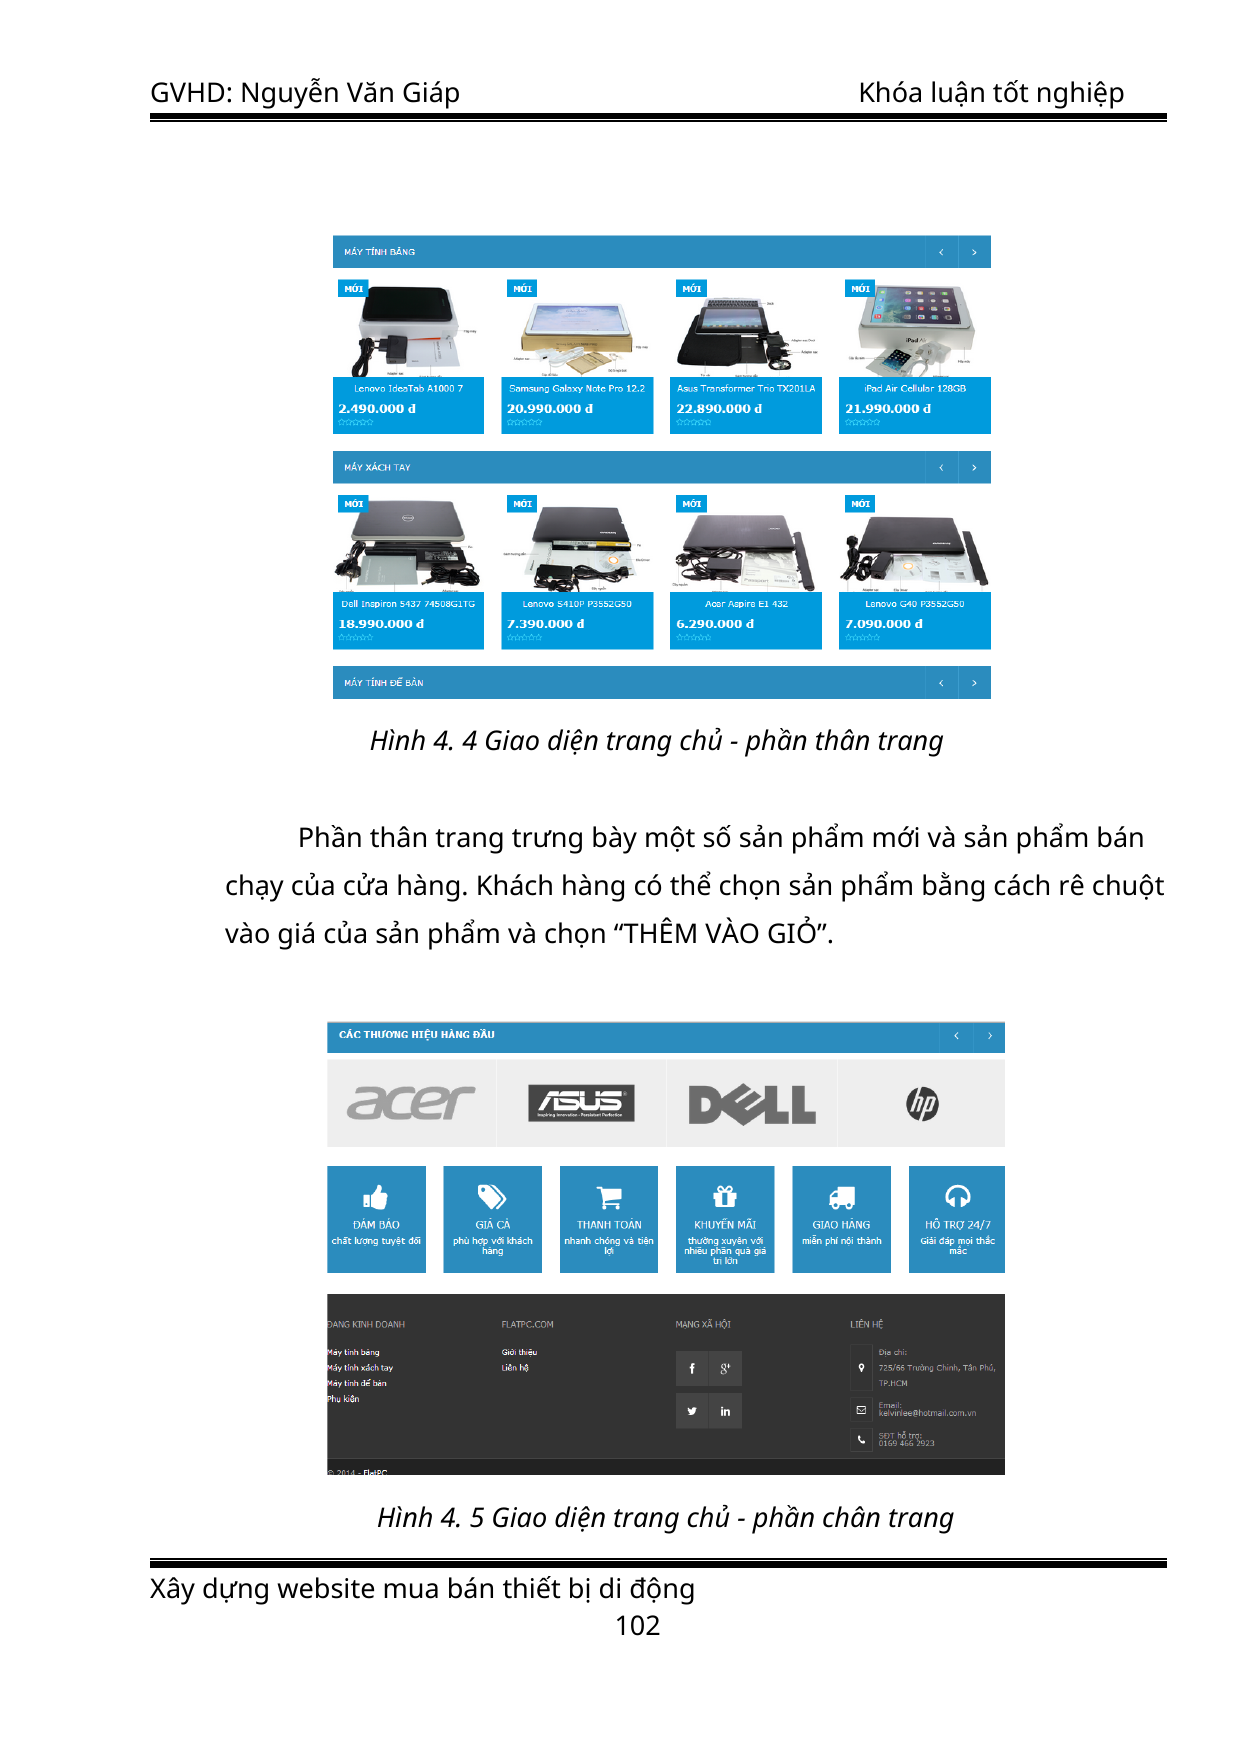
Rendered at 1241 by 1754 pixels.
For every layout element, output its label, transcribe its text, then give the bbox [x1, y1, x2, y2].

text Phần thân trang trưng bày một số sản phẩm mới và sản phẩm bán chạy của cửa hàng. Khách hàng có thể chọn sản phẩm bằng cách rê chuột vào giá của sản phẩm và chọn “THÊM VÀO GIỎ”. [225, 819, 1167, 951]
picture [321, 229, 995, 700]
picture [326, 1021, 1005, 1475]
